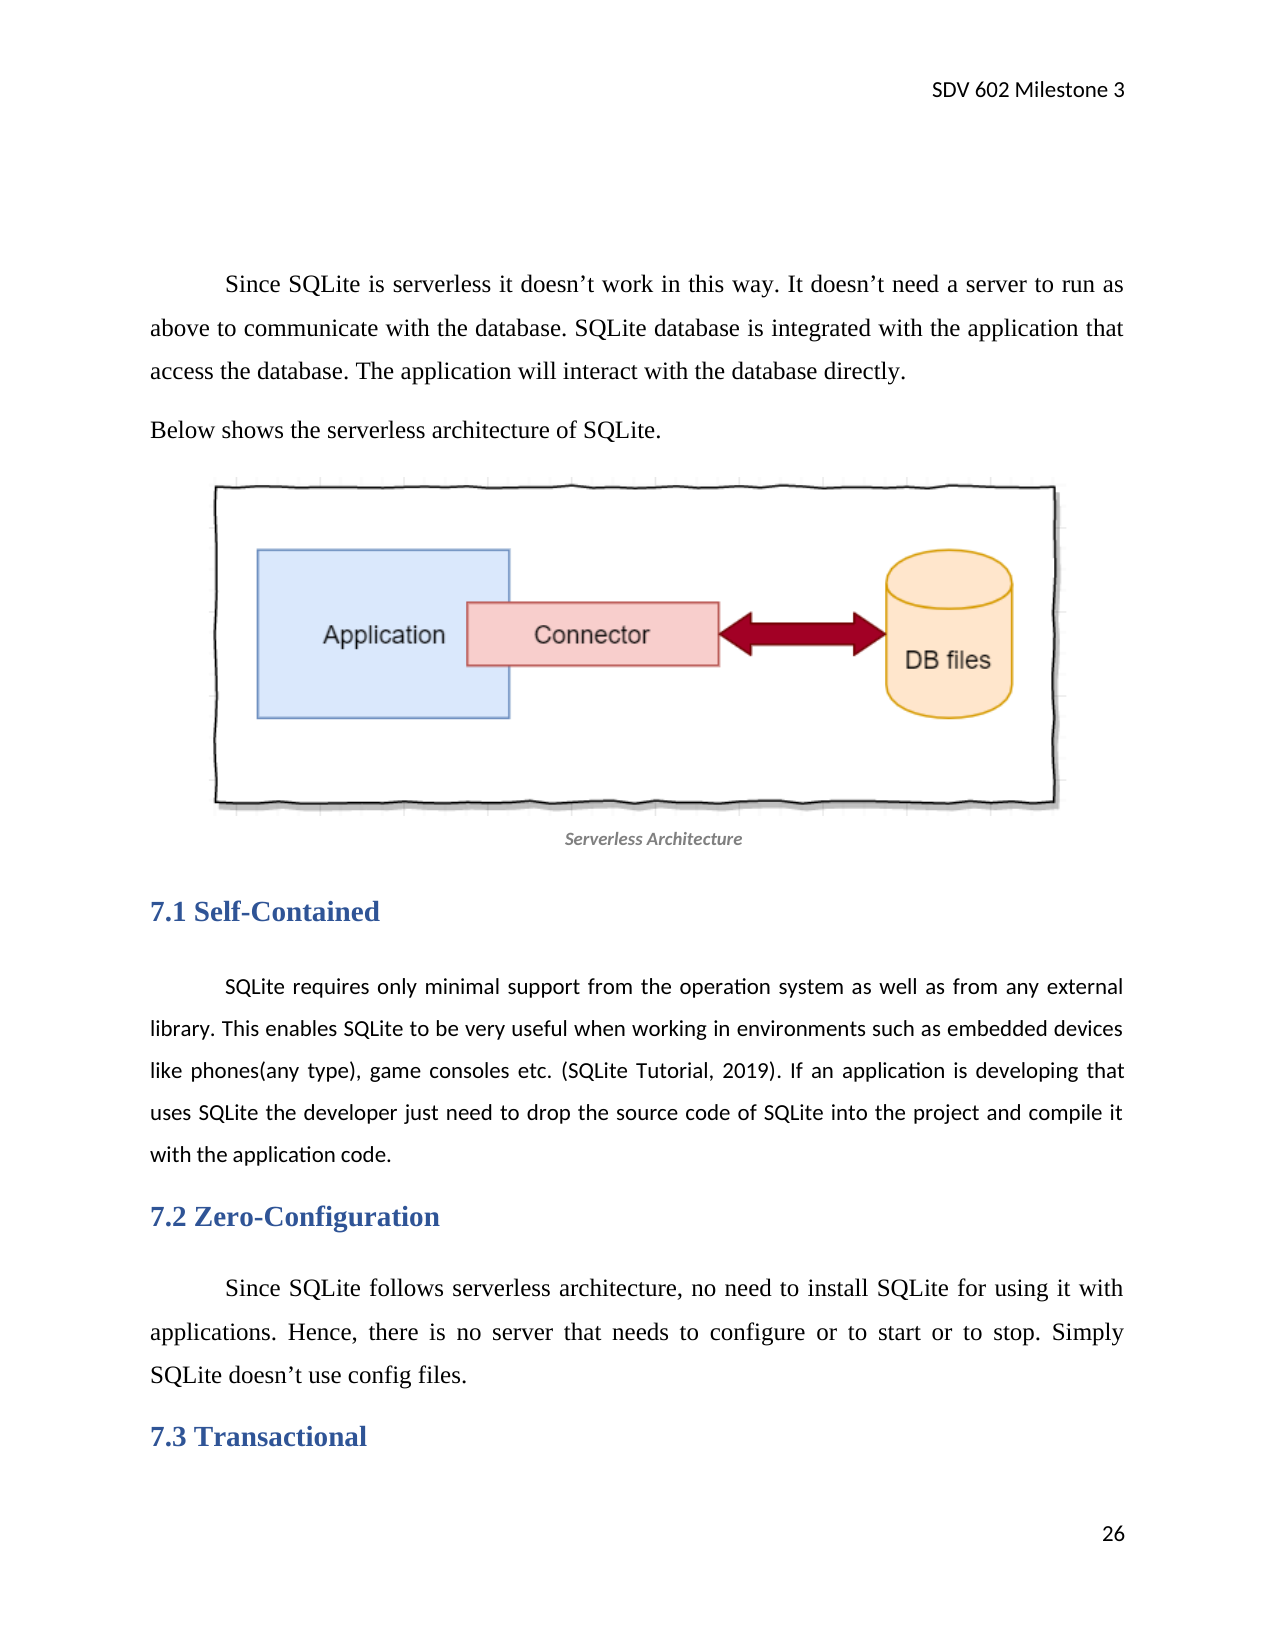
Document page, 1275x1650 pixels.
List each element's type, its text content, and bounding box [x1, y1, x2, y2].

text SQLite requires only minimal support from the operation system as well as from any external library. This enables SQLite to be very useful when working in environments such as embedded devices like phones(any type), game consoles etc.. If an application is developing that uses SQLite the developer just need to drop the source code of SQLite into the project and compile it with the application code. [150, 972, 1125, 1168]
picture [208, 477, 1067, 816]
subtitle 7.3 Transactional [150, 1419, 1125, 1453]
text Below shows the serverless architecture of SQLite. [150, 416, 1125, 444]
text Since SQLite follows serverless architecture, no need to install SQLite for using it with applications. Hence, there is no server that needs to configure or to start or to stop. Simply SQLite doesn’t use config files. [150, 1273, 1125, 1388]
text Since SQLite is serverless it doesn’t work in this way. It doesn’t need a server to run as above to communicate with the database. SQLite database is integrated with the application that access the database. The application will interact with the database directly. [150, 269, 1125, 384]
subtitle 7.2 Zero-Configuration [150, 1199, 1125, 1232]
subtitle 7.1 Self-Contained [150, 894, 1125, 927]
